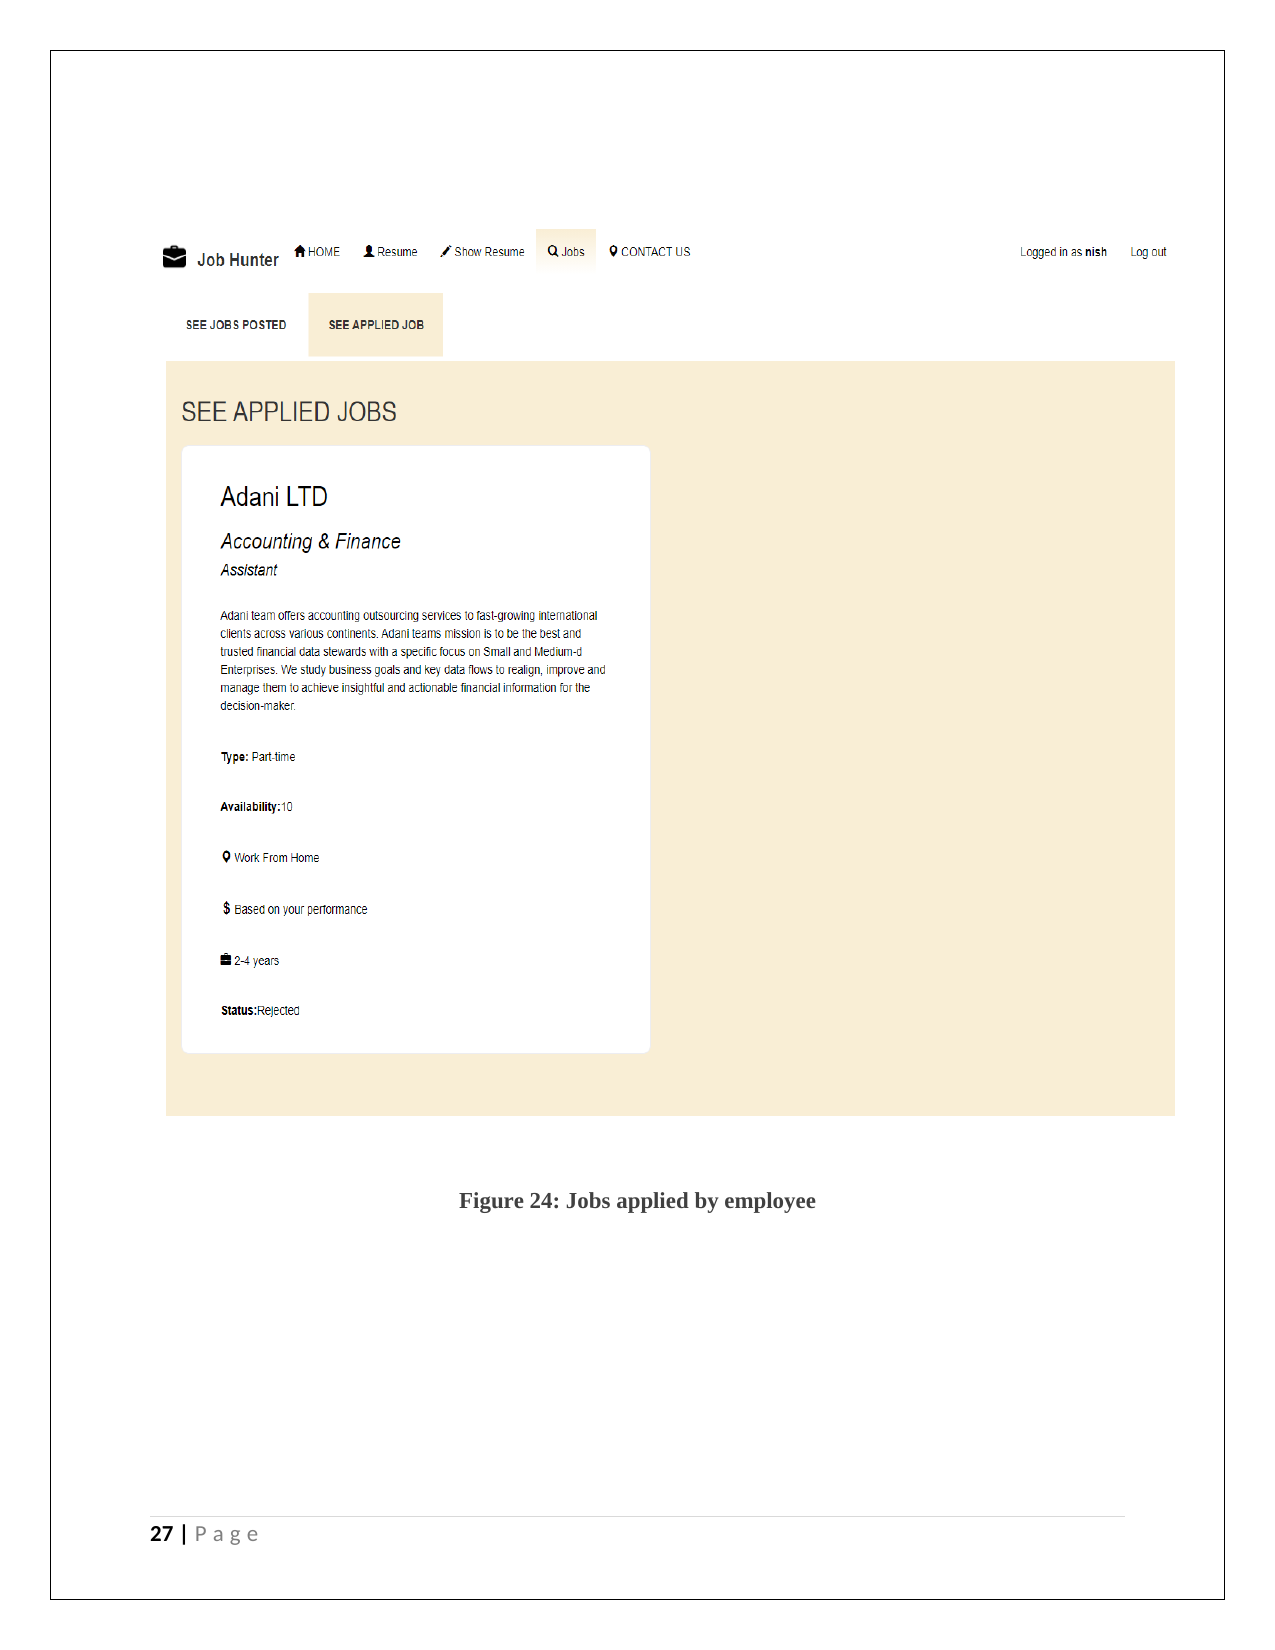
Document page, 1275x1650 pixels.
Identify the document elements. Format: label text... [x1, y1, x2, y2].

picture [150, 228, 1190, 1116]
text Figure 24: Jobs applied by employee [150, 1187, 1125, 1213]
